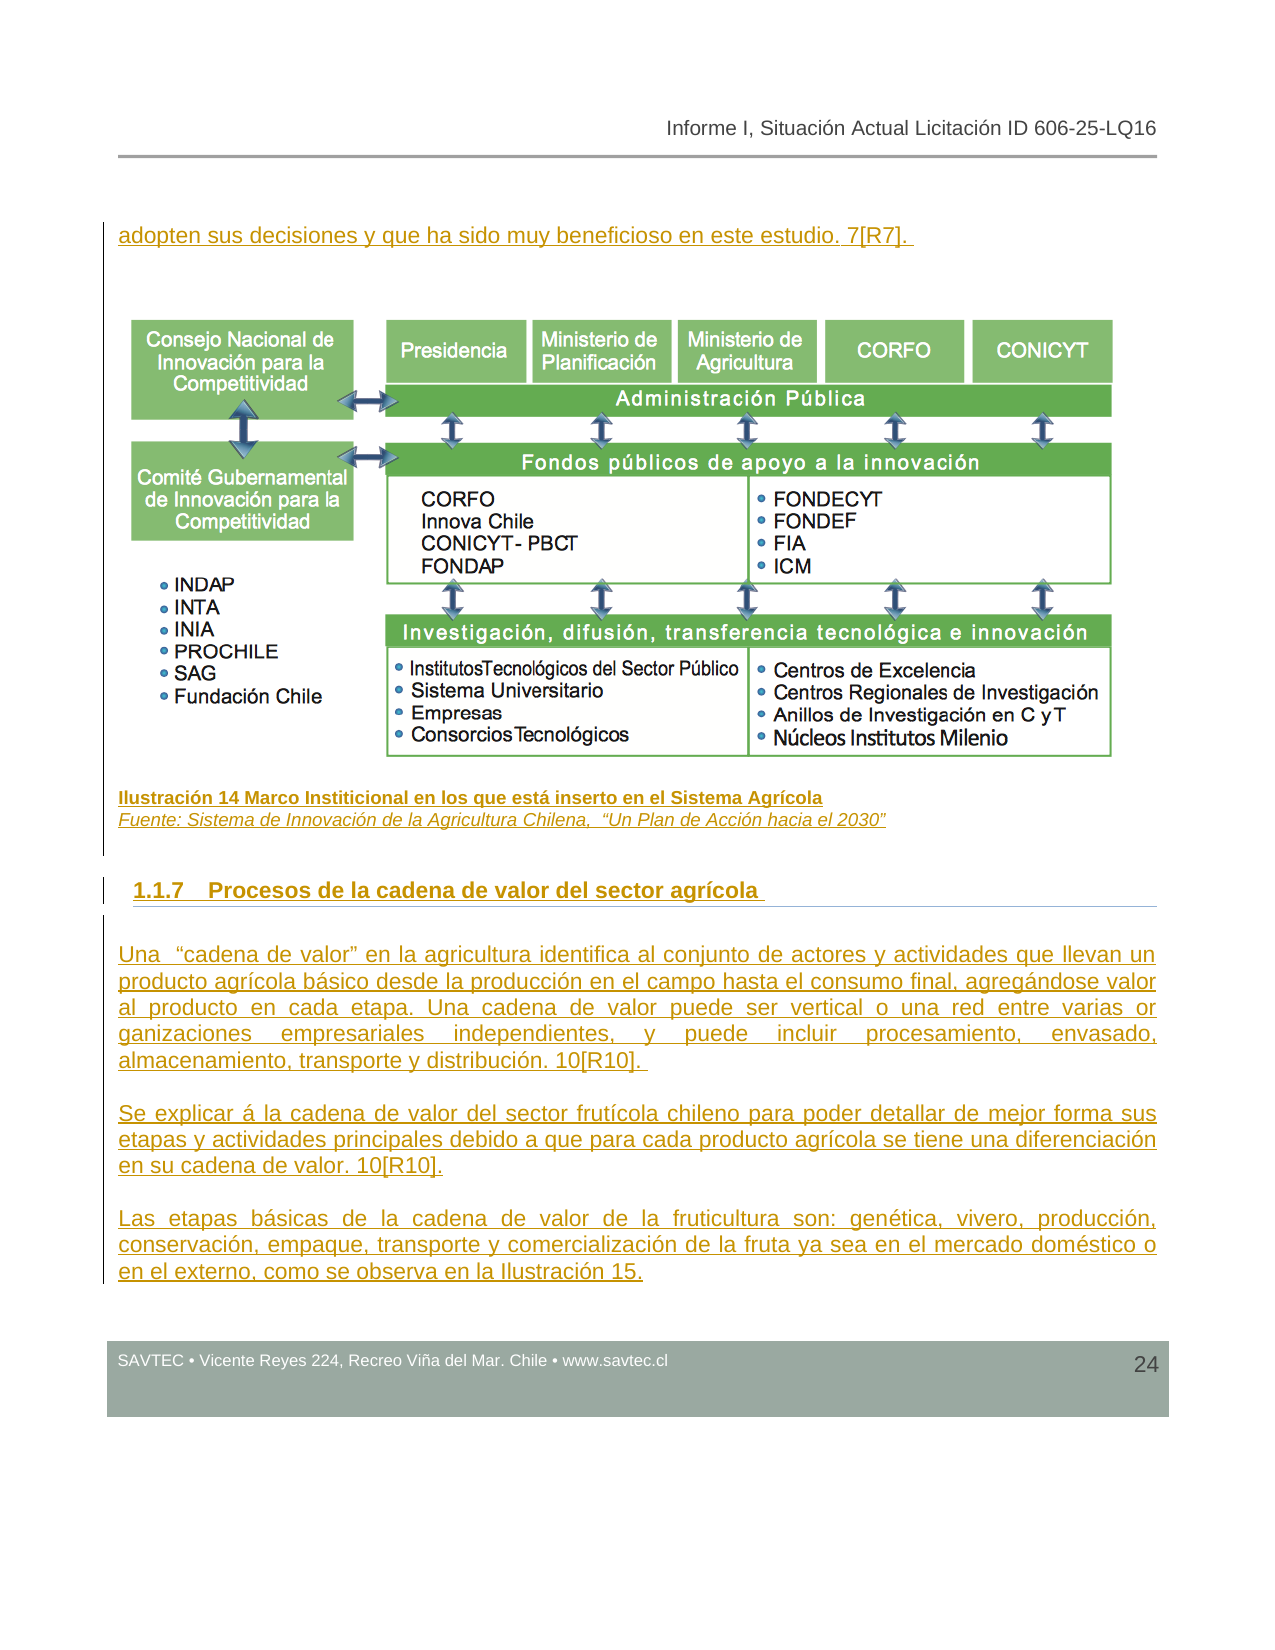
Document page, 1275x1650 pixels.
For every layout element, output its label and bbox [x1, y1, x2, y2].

picture [122, 306, 1153, 783]
